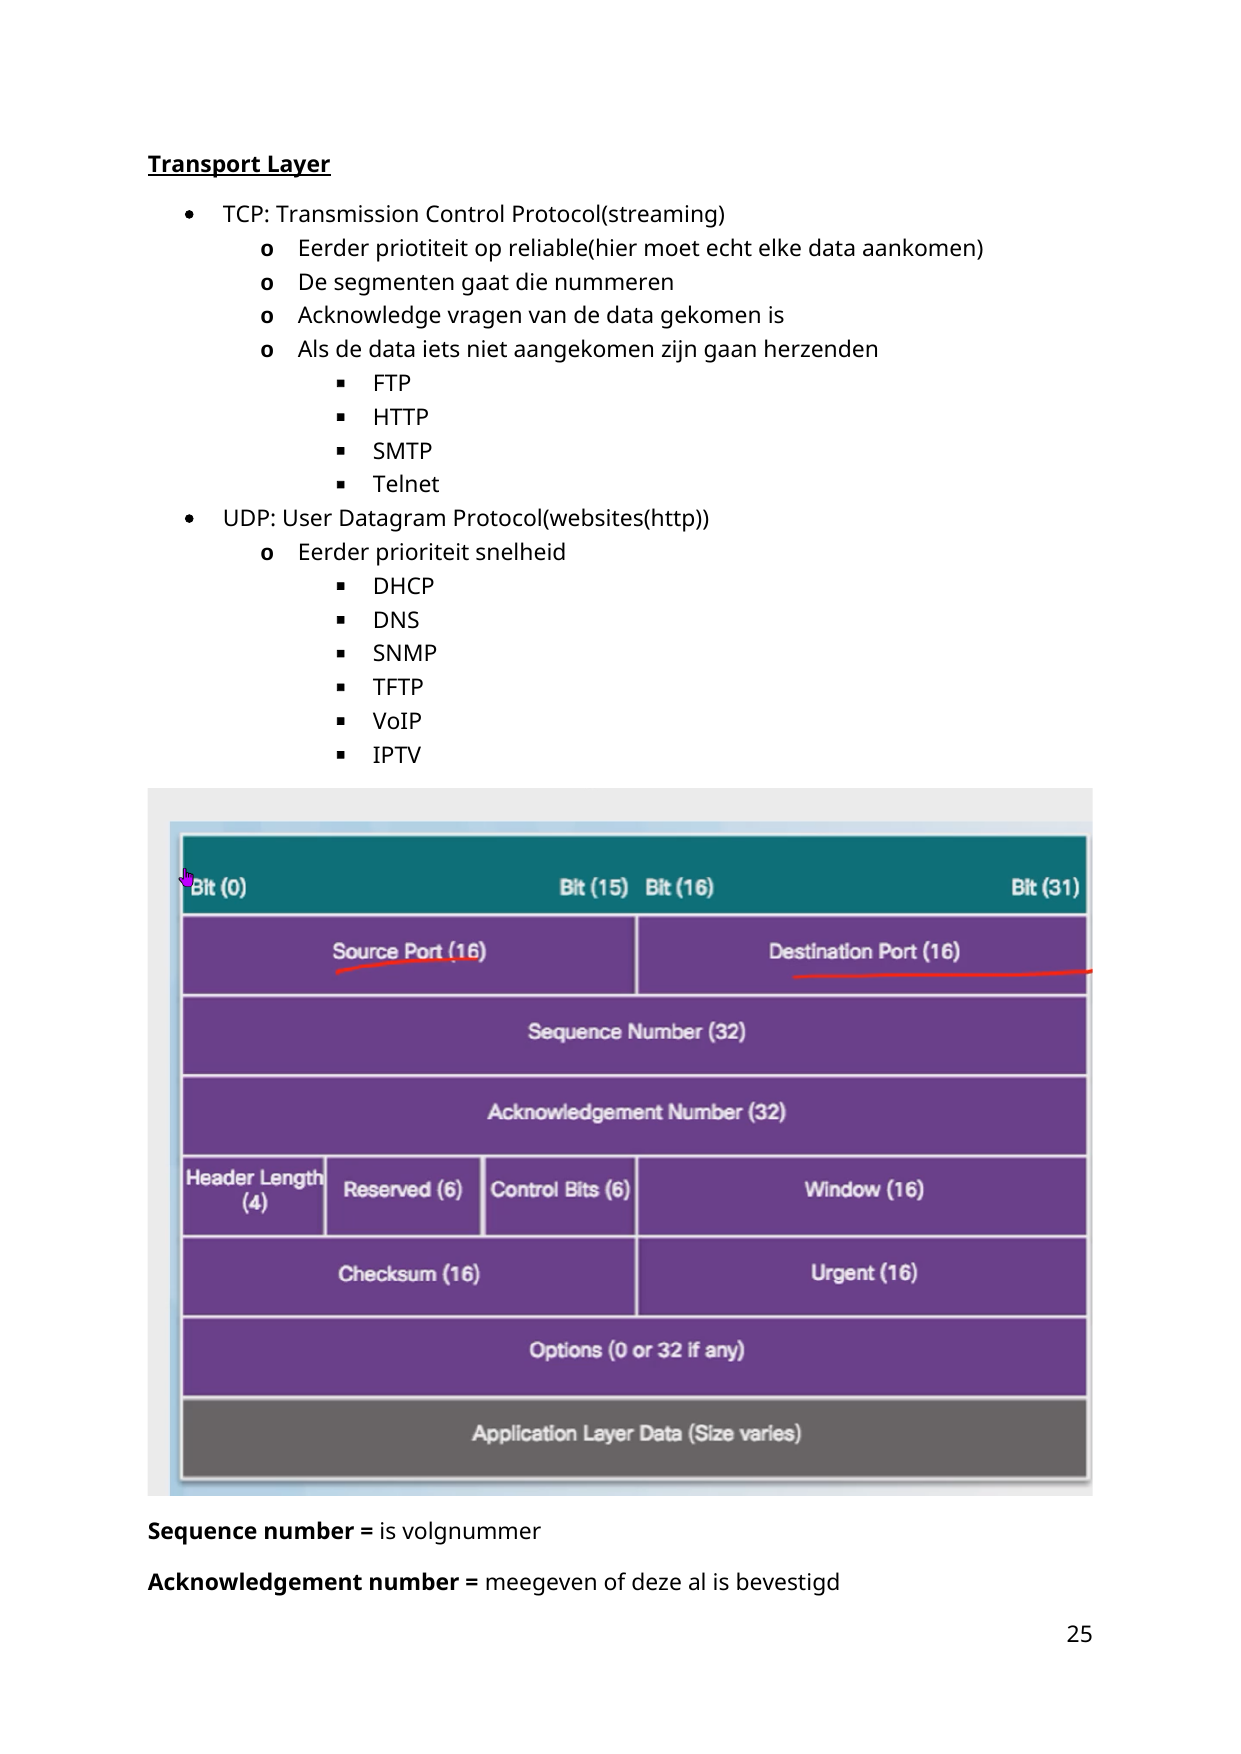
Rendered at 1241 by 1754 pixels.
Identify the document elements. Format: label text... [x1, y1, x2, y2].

list Eerder prioriteit snelheid [260, 536, 1093, 567]
list De segmenten gaat die nummeren [260, 266, 1093, 297]
list TCP: Transmission Control Protocol(streaming) [185, 198, 1093, 229]
list Acknowledge vragen van de data gekomen is [260, 299, 1093, 331]
list Als de data iets niet aangekomen zijn gaan herzenden [260, 333, 1093, 365]
list FTP [335, 367, 1093, 398]
text Sequence number = is volgnummer [148, 1515, 1093, 1546]
text Acknowledgement number = meegeven of deze al is bevestigd [148, 1565, 1093, 1597]
list HTTP [335, 401, 1093, 432]
list DNS [335, 603, 1093, 635]
list Telnet [335, 468, 1093, 500]
list UDP: User Datagram Protocol(websites(http)) [185, 502, 1093, 533]
picture [147, 788, 1093, 1496]
list SMTP [335, 435, 1093, 466]
list VoIP [335, 705, 1093, 736]
text Transport Layer [148, 148, 1093, 179]
list Eerder priotiteit op reliable(hier moet echt elke data aankomen) [260, 232, 1093, 263]
list IPTV [335, 738, 1093, 770]
list DHCP [335, 570, 1093, 601]
list SNMP [335, 637, 1093, 668]
list TFTP [335, 671, 1093, 702]
